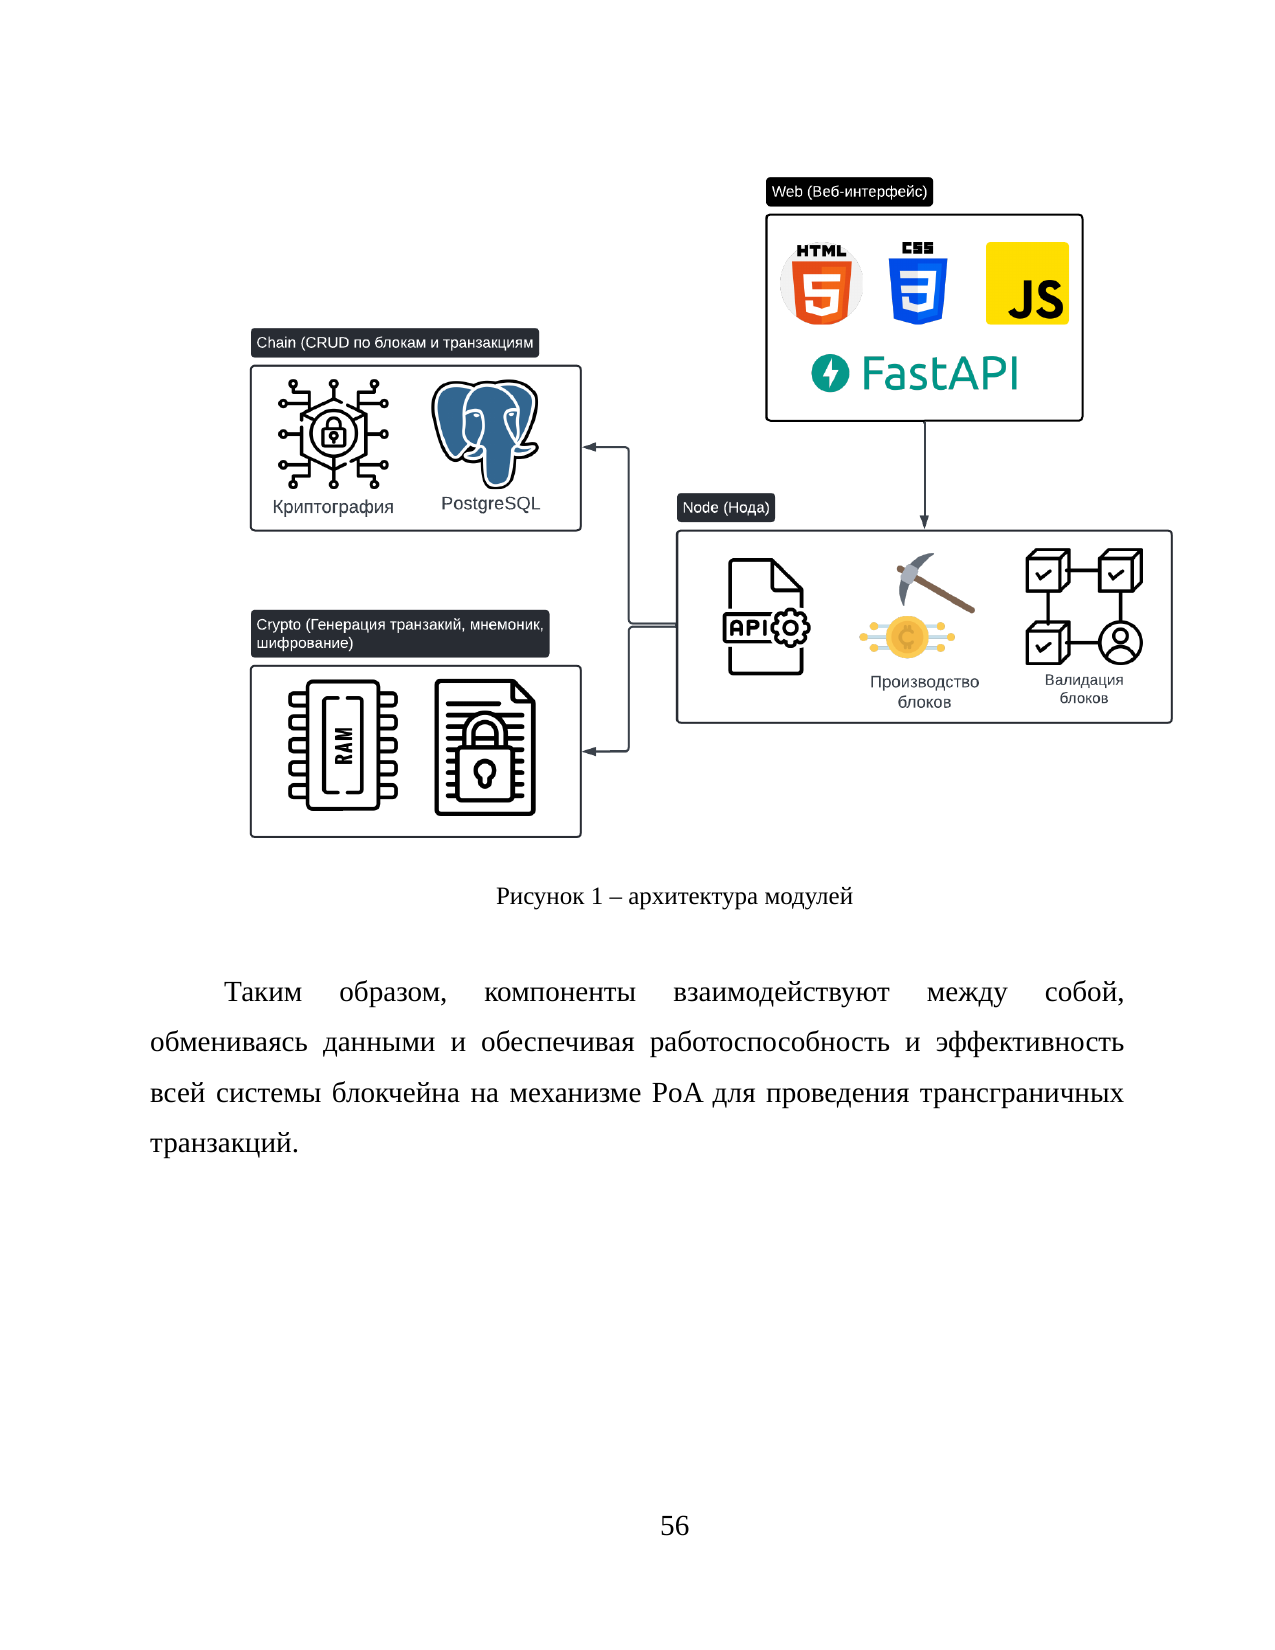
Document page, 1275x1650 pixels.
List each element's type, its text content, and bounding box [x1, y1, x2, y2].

text Таким образом, компоненты взаимодействуют между собой, обмениваясь данными и обеспечивая работоспособность и эффективность всей системы блокчейна на механизме PoA для проведения трансграничных транзакций. [150, 974, 1125, 1159]
text Рисунок 1 – архитектура модулей [150, 881, 1125, 909]
picture [223, 150, 1199, 864]
